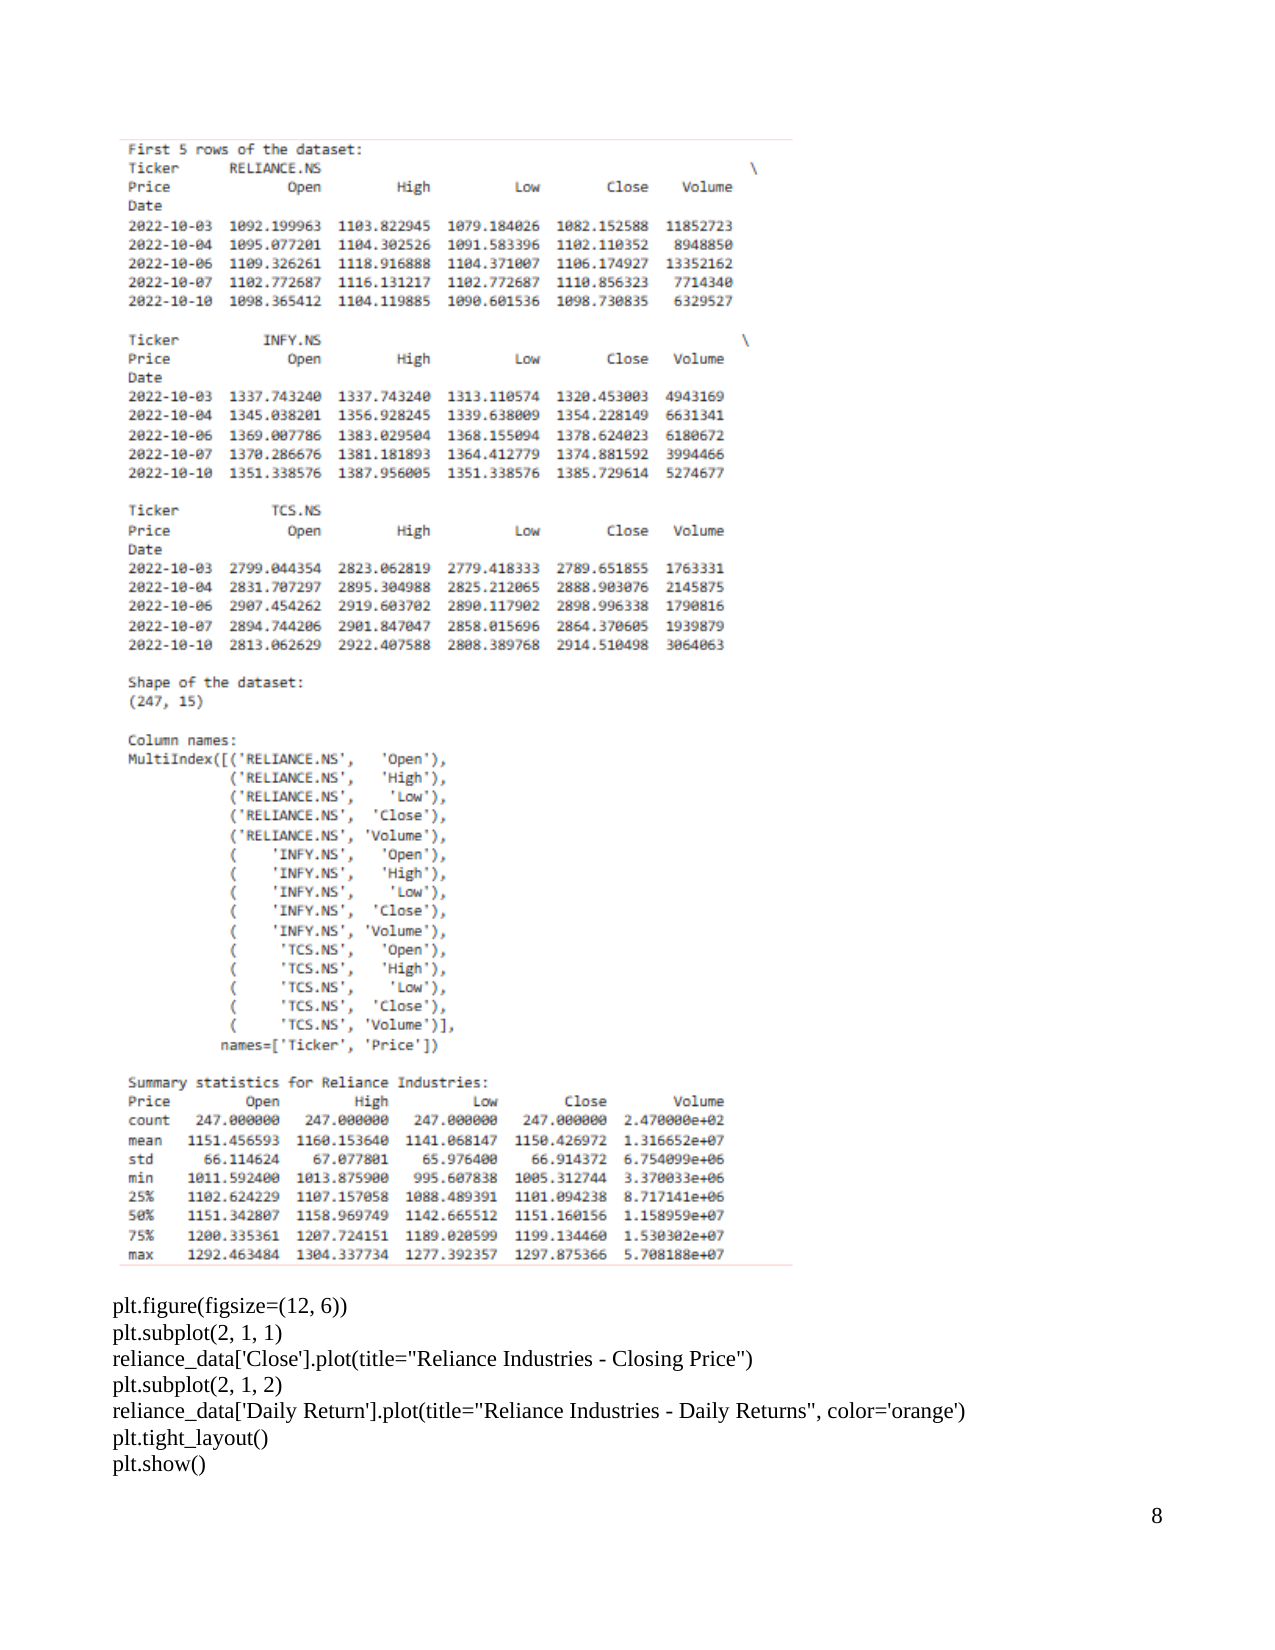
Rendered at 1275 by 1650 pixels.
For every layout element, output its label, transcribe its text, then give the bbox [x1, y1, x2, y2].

text plt.show() [112, 1450, 1162, 1477]
text plt.figure(figsize=(12, 6)) [112, 1292, 1162, 1318]
text reliance_data['Close'].plot(title="Reliance Industries - Closing Price") [112, 1345, 1162, 1371]
picture [112, 139, 793, 1266]
text plt.tight_layout() [112, 1424, 1162, 1450]
text plt.subplot(2, 1, 2) [112, 1371, 1162, 1398]
text plt.subplot(2, 1, 1) [112, 1318, 1162, 1345]
text reliance_data['Daily Return'].plot(title="Reliance Industries - Daily Returns", color='orange') [112, 1398, 1162, 1424]
